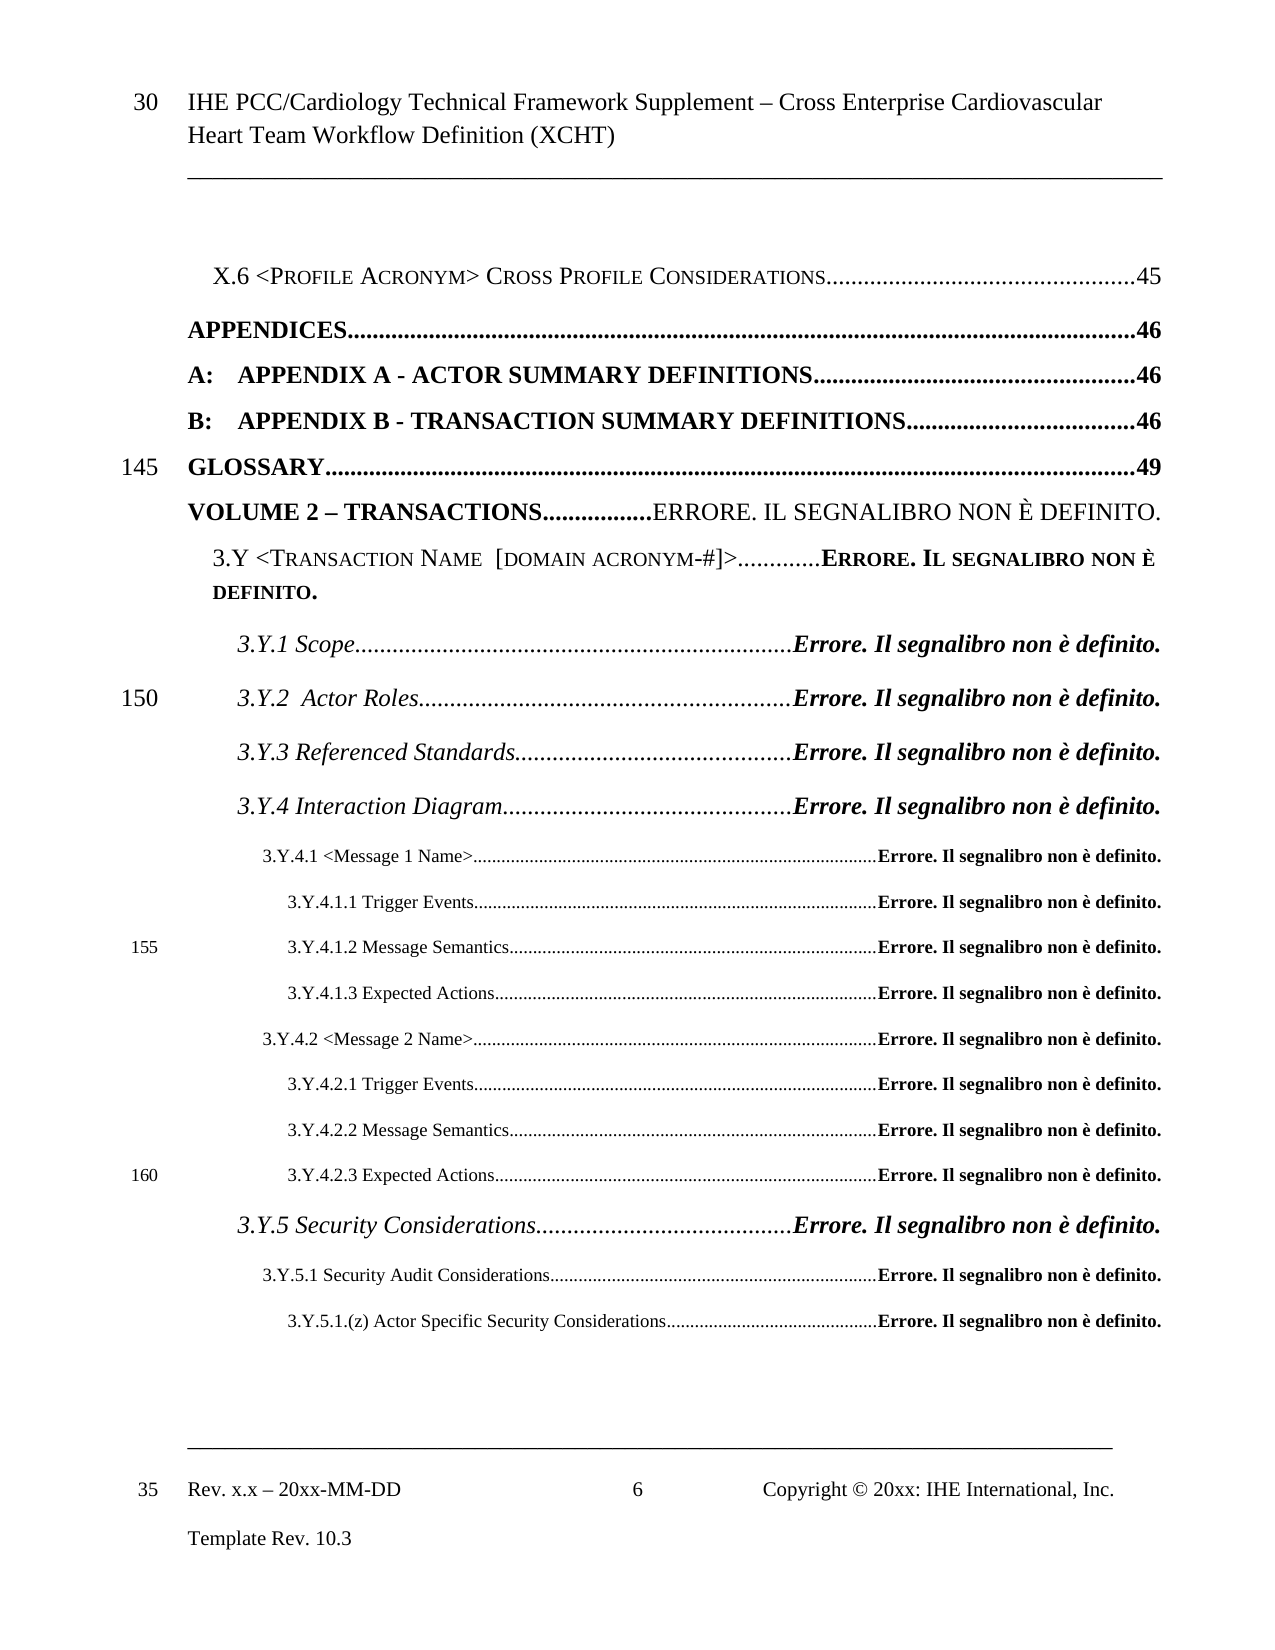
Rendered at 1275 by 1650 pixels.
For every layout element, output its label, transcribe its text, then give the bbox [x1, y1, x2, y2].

text 3.Y.1 Scope Errore. Il segnalibro non è definito. [237, 629, 1162, 658]
text 3.Y.4.2.1 Trigger Events Errore. Il segnalibro non è definito. [287, 1073, 1162, 1095]
text Glossary 49 [187, 452, 1162, 480]
text B: Appendix B - Transaction Summary Definitions 46 [187, 406, 1162, 435]
text 3.Y <Transaction Name [domain acronym-#]> Errore. Il segnalibro non è definito. [212, 543, 1162, 604]
text 3.Y.4.2.2 Message Semantics Errore. Il segnalibro non è definito. [287, 1119, 1162, 1140]
text 3.Y.5 Security Considerations Errore. Il segnalibro non è definito. [237, 1210, 1162, 1239]
text Appendices 46 [187, 315, 1162, 344]
text 3.Y.3 Referenced Standards Errore. Il segnalibro non è definito. [237, 737, 1162, 766]
text 3.Y.4 Interaction Diagram Errore. Il segnalibro non è definito. [237, 791, 1162, 820]
text 3.Y.4.1.3 Expected Actions Errore. Il segnalibro non è definito. [287, 982, 1162, 1003]
text 3.Y.2 Actor Roles Errore. Il segnalibro non è definito. [237, 683, 1162, 712]
text 3.Y.4.2.3 Expected Actions Errore. Il segnalibro non è definito. [287, 1164, 1162, 1186]
text 3.Y.4.1.1 Trigger Events Errore. Il segnalibro non è definito. [287, 891, 1162, 912]
text 3.Y.5.1.(z) Actor Specific Security Considerations Errore. Il segnalibro non è definito. [287, 1309, 1162, 1331]
text X.6 <Profile Acronym> Cross Profile Considerations 45 [212, 261, 1162, 290]
text 3.Y.5.1 Security Audit Considerations Errore. Il segnalibro non è definito. [262, 1264, 1162, 1285]
text Volume 2 – Transactions Errore. Il segnalibro non è definito. [187, 497, 1162, 526]
text 3.Y.4.1 <Message 1 Name> Errore. Il segnalibro non è definito. [262, 845, 1162, 867]
text A: Appendix A - Actor Summary Definitions 46 [187, 361, 1162, 389]
text 3.Y.4.2 <Message 2 Name> Errore. Il segnalibro non è definito. [262, 1027, 1162, 1049]
text 3.Y.4.1.2 Message Semantics Errore. Il segnalibro non è definito. [287, 936, 1162, 958]
